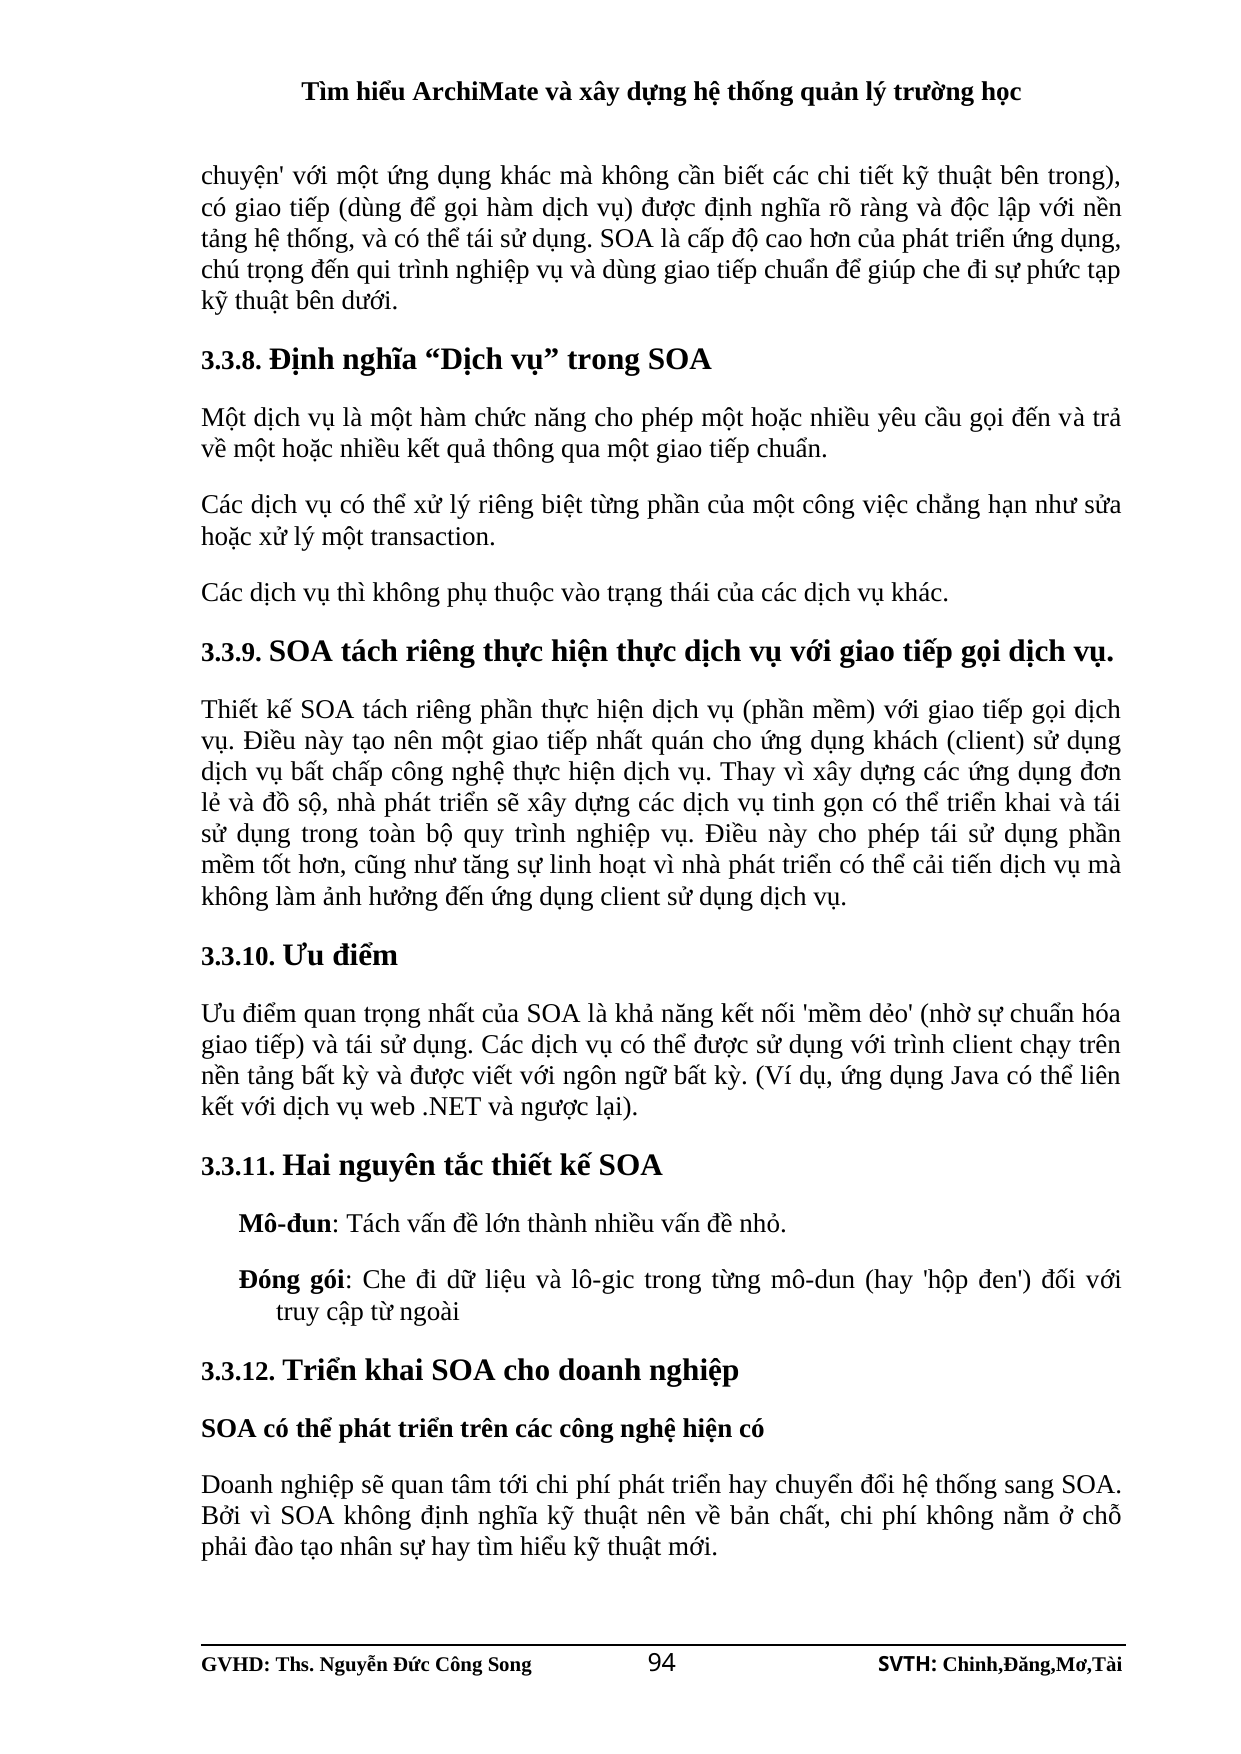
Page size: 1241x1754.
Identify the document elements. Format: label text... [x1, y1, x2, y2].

text SOA có thể phát triển trên các công nghệ hiện có [201, 1412, 1122, 1443]
text Đóng gói: Che đi dữ liệu và lô-gic trong từng mô-dun (hay 'hộp đen') đối với truy cập từ ngoài [238, 1263, 1122, 1326]
list Triển khai SOA cho doanh nghiệp [201, 1351, 1122, 1387]
list Ưu điểm [201, 936, 1122, 972]
list SOA tách riêng thực hiện thực dịch vụ với giao tiếp gọi dịch vụ. [201, 632, 1122, 668]
text Một dịch vụ là một hàm chức năng cho phép một hoặc nhiều yêu cầu gọi đến và trả về một hoặc nhiều kết quả thông qua một giao tiếp chuẩn. [201, 401, 1122, 463]
text Ưu điểm quan trọng nhất của SOA là khả năng kết nối 'mềm dẻo' (nhờ sự chuẩn hóa giao tiếp) và tái sử dụng. Các dịch vụ có thể được sử dụng với trình client chạy trên nền tảng bất kỳ và được viết với ngôn ngữ bất kỳ. (Ví dụ, ứng dụng Java có thể liên kết với dịch vụ web .NET và ngược lại). [201, 997, 1122, 1121]
list Hai nguyên tắc thiết kế SOA [201, 1146, 1122, 1182]
list Định nghĩa “Dịch vụ” trong SOA [201, 340, 1122, 376]
text Doanh nghiệp sẽ quan tâm tới chi phí phát triển hay chuyển đổi hệ thống sang SOA. Bởi vì SOA không định nghĩa kỹ thuật nên về bản chất, chi phí không nằm ở chỗ phải đào tạo nhân sự hay tìm hiểu kỹ thuật mới. [201, 1468, 1122, 1561]
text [201, 159, 1122, 315]
text Mô-đun: Tách vấn đề lớn thành nhiều vấn đề nhỏ. [238, 1207, 1122, 1238]
text Các dịch vụ thì không phụ thuộc vào trạng thái của các dịch vụ khác. [201, 576, 1122, 607]
text Thiết kế SOA tách riêng phần thực hiện dịch vụ (phần mềm) với giao tiếp gọi dịch vụ. Điều này tạo nên một giao tiếp nhất quán cho ứng dụng khách (client) sử dụng dịch vụ bất chấp công nghệ thực hiện dịch vụ. Thay vì xây dựng các ứng dụng đơn lẻ và đồ sộ, nhà phát triển sẽ xây dựng các dịch vụ tinh gọn có thể triển khai và tái sử dụng trong toàn bộ quy trình nghiệp vụ. Điều này cho phép tái sử dụng phần mềm tốt hơn, cũng như tăng sự linh hoạt vì nhà phát triển có thể cải tiến dịch vụ mà không làm ảnh hưởng đến ứng dụng client sử dụng dịch vụ. [201, 693, 1122, 911]
text Các dịch vụ có thể xử lý riêng biệt từng phần của một công việc chẳng hạn như sửa hoặc xử lý một transaction. [201, 488, 1122, 551]
